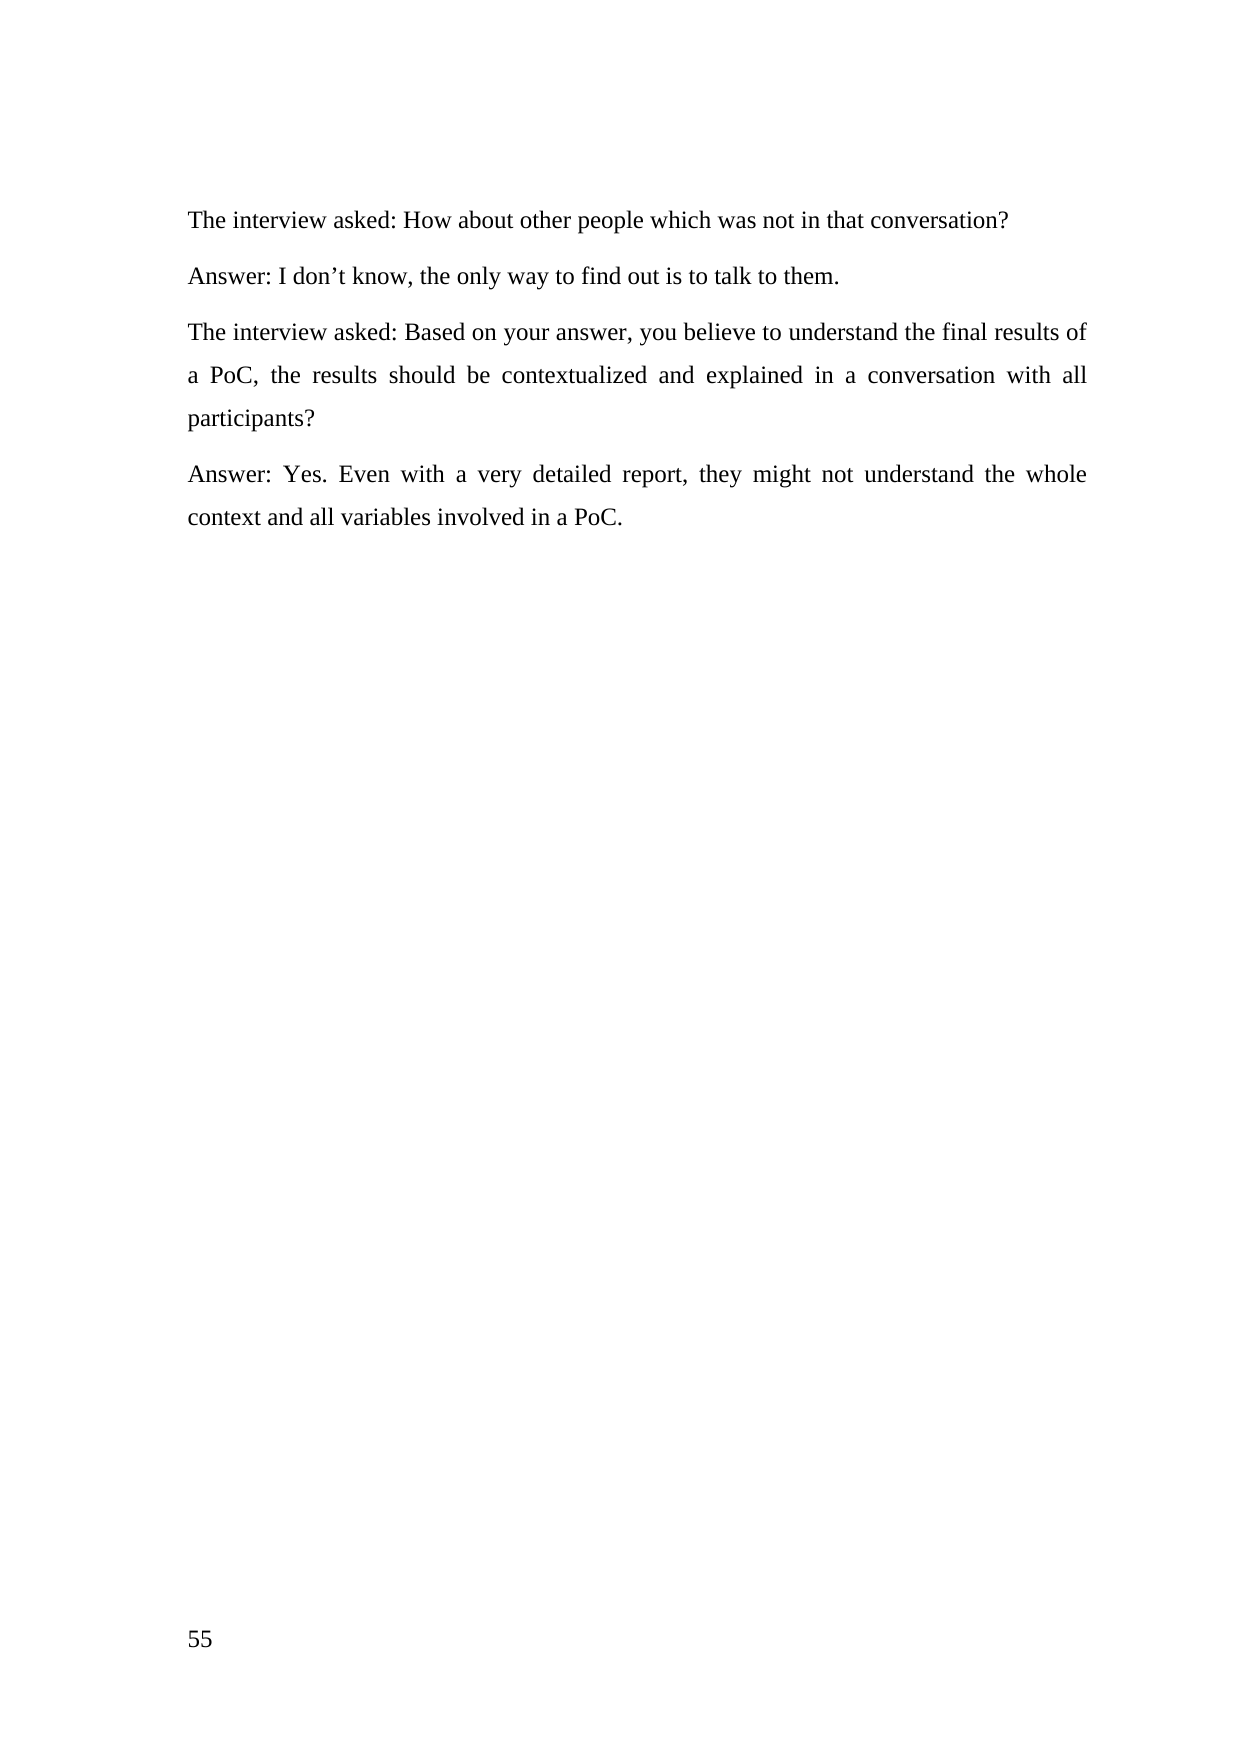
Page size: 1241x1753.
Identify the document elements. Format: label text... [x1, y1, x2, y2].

text The interview asked: How about other people which was not in that conversation? [187, 206, 1088, 234]
text Answer: I don’t know, the only way to find out is to talk to them. [187, 261, 1088, 290]
text Answer: Yes. Even with a very detailed report, they might not understand the whole context and all variables involved in a PoC. [187, 459, 1088, 531]
text The interview asked: Based on your answer, you believe to understand the final results of a PoC, the results should be contextualized and explained in a conversation with all participants? [187, 317, 1088, 432]
